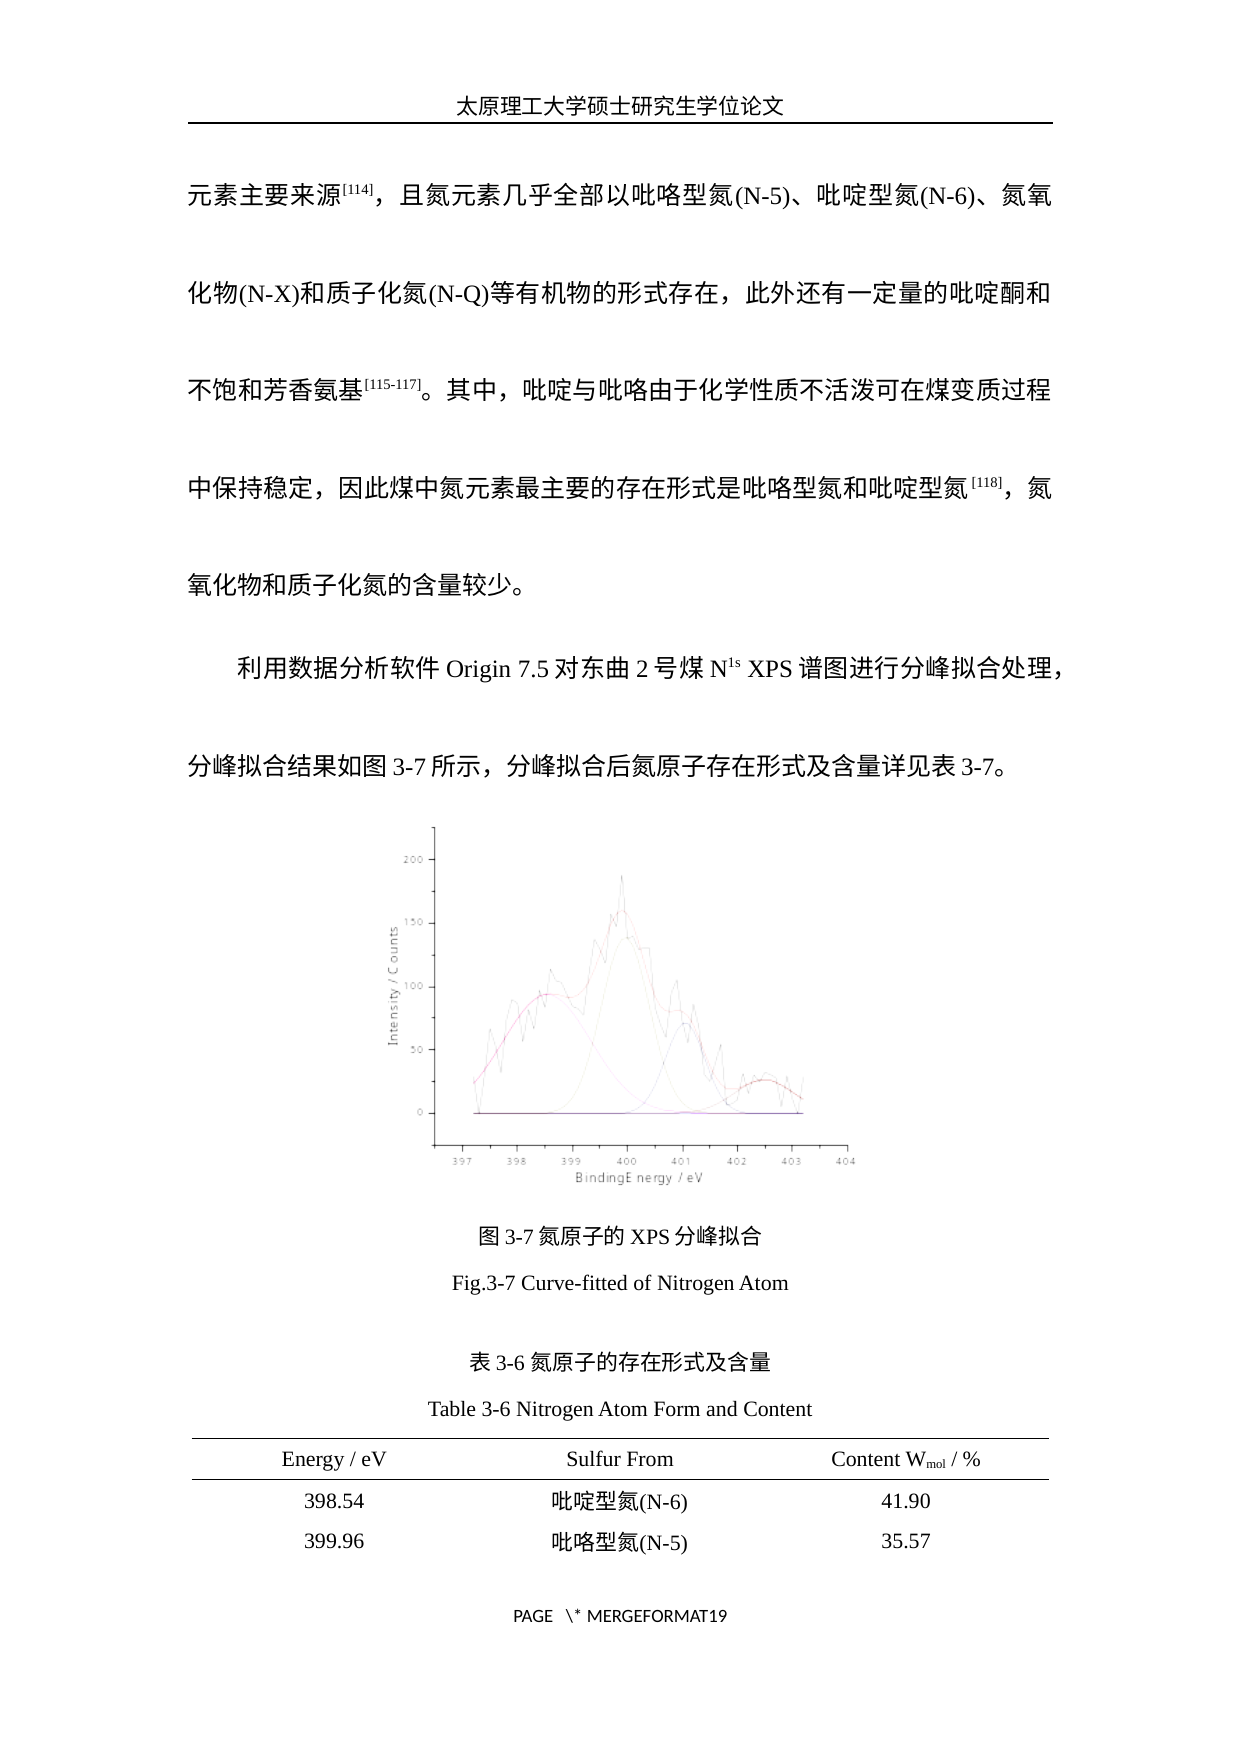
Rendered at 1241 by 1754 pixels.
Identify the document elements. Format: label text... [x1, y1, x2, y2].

table_header Content Wmol / % [763, 1439, 1048, 1479]
text 表3-6 氮原子的存在形式及含量 [187, 1344, 1053, 1377]
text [187, 161, 1053, 616]
text 图3-7氮原子的XPS分峰拟合 [187, 1218, 1053, 1251]
table_header Energy / eV [192, 1439, 476, 1479]
table_header Sulfur From [476, 1439, 763, 1479]
table_cell 398.54 [192, 1480, 476, 1520]
text 利用数据分析软件Origin 7.5对东曲2号煤N1s XPS谱图进行分峰拟合处理，分峰拟合结果如图3-7所示，分峰拟合后氮原子存在形式及含量详见表3-7。 [187, 634, 1053, 797]
table_cell 41.90 [763, 1480, 1048, 1520]
table_cell 吡咯型氮(N-5) [476, 1520, 763, 1562]
text Fig.3-7 Curve-fitted of Nitrogen Atom [187, 1267, 1053, 1299]
table_cell 吡啶型氮(N-6) [476, 1480, 763, 1520]
table_cell 35.57 [763, 1520, 1048, 1562]
text Table 3-6 Nitrogen Atom Form and Content [187, 1393, 1053, 1425]
table_cell 399.96 [192, 1520, 476, 1562]
